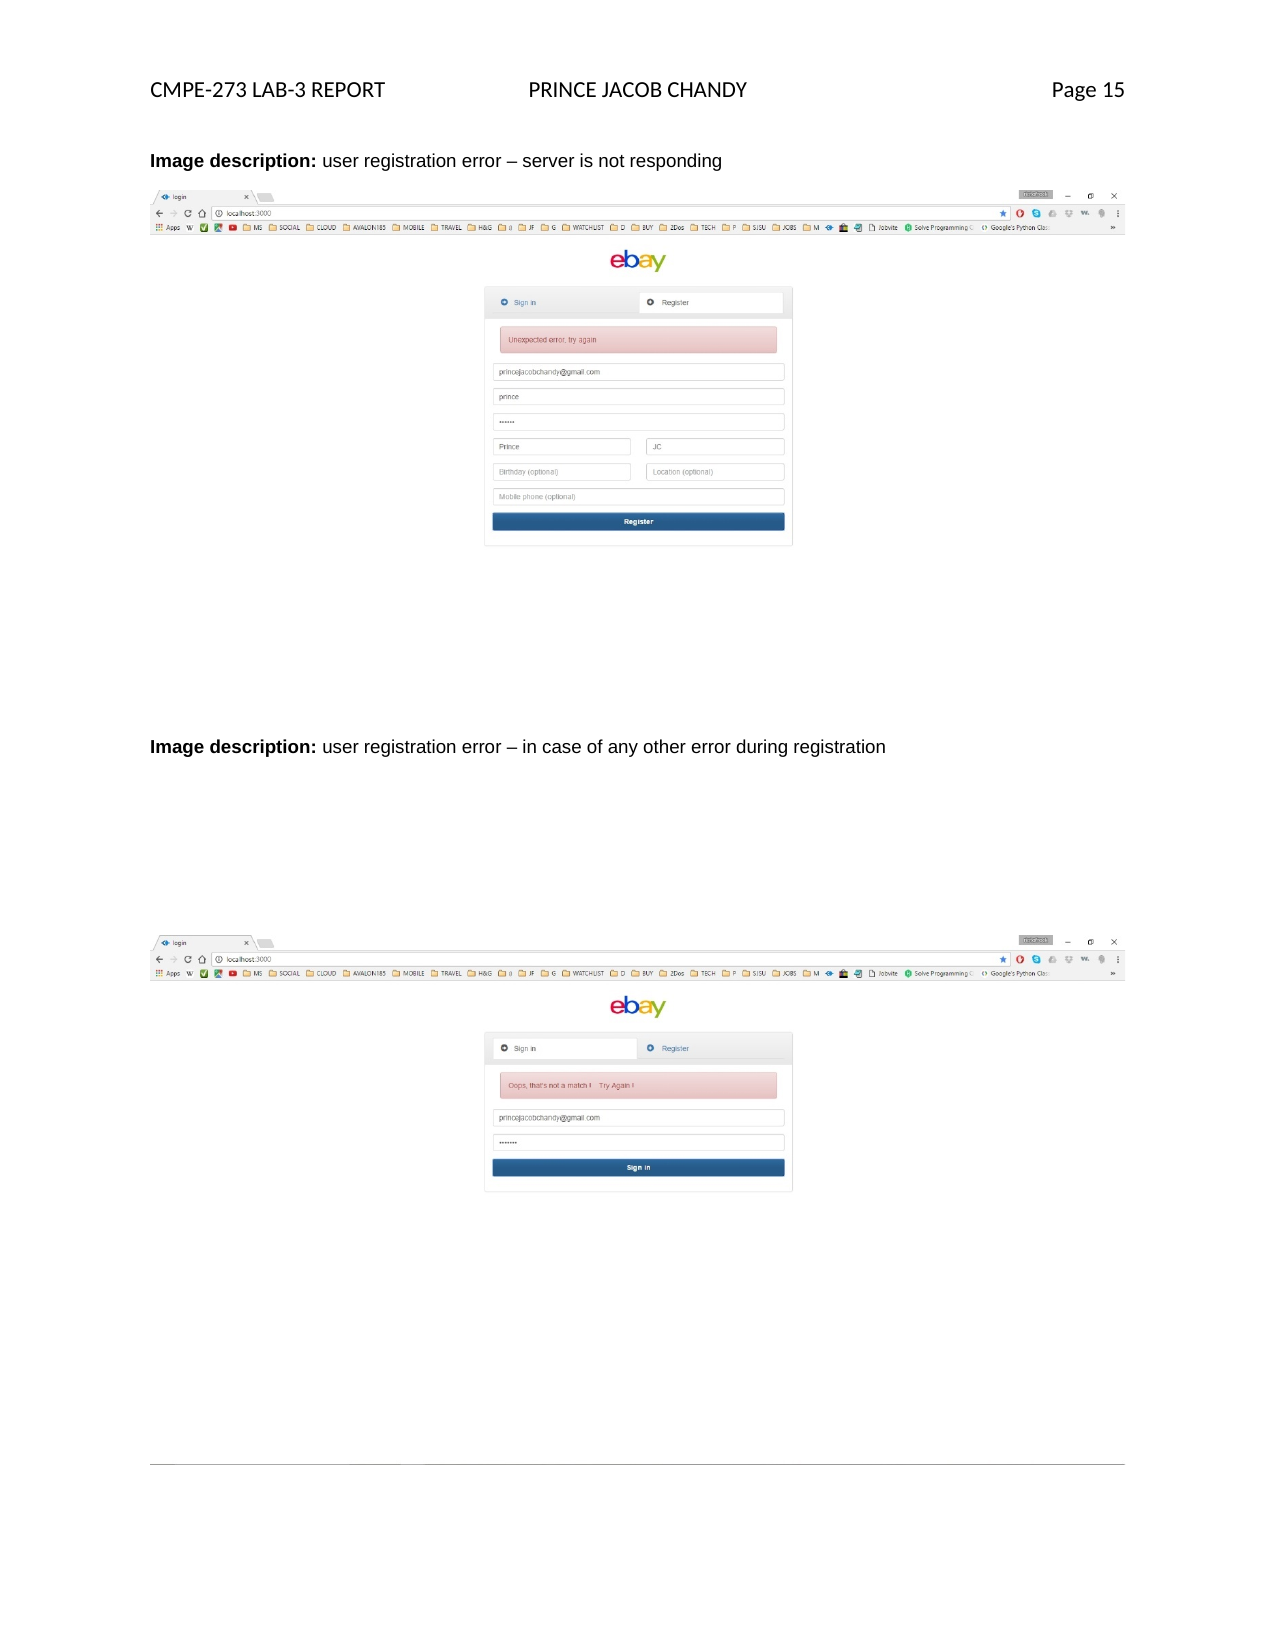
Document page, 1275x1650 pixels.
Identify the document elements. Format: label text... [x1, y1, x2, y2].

picture [150, 935, 1125, 1465]
picture [150, 190, 1125, 718]
text Image description: user registration error – in case of any other error during registration [150, 736, 1125, 758]
text Image description: user registration error – server is not responding [150, 150, 1125, 172]
